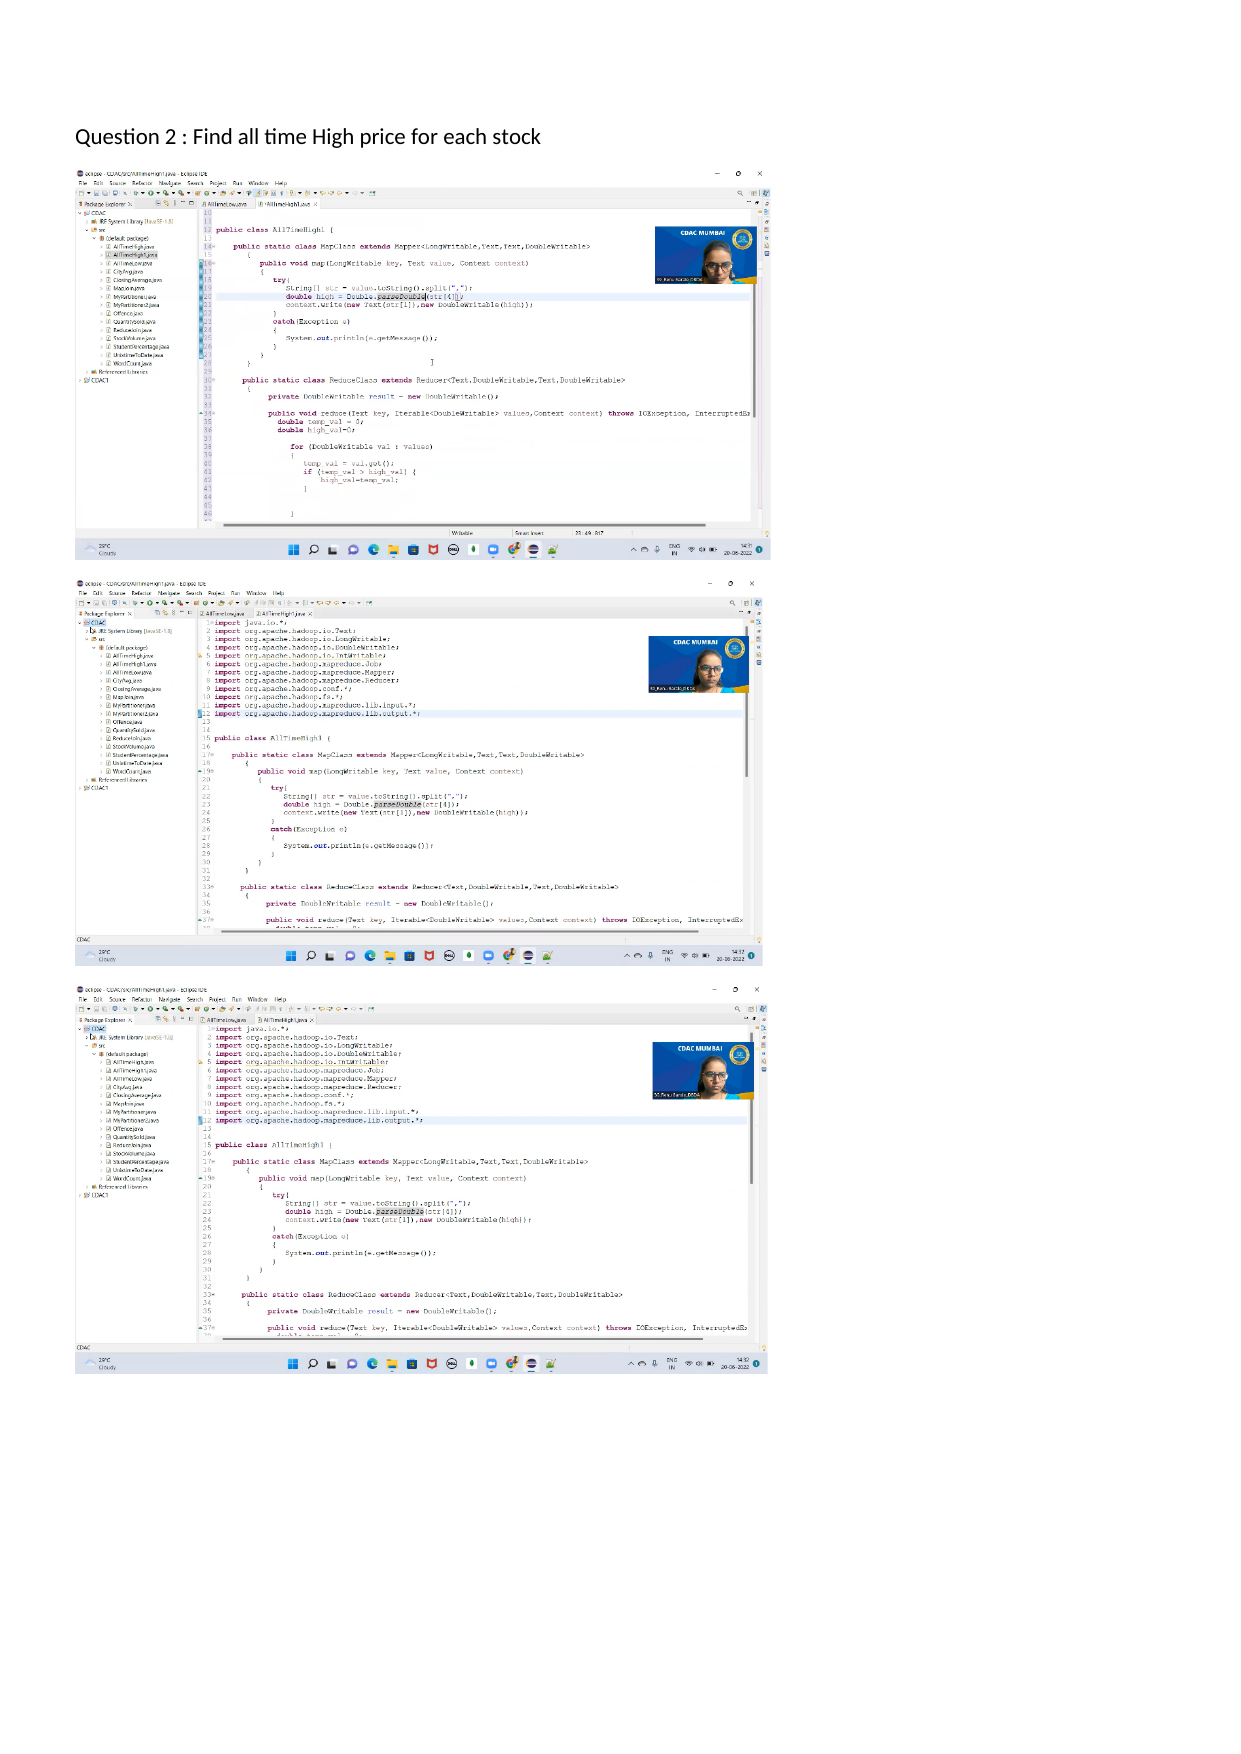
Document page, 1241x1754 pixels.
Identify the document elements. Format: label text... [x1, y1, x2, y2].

picture [75, 578, 763, 966]
picture [75, 984, 768, 1374]
picture [75, 168, 771, 560]
text Question 2 : Find all time High price for each stock [75, 122, 1165, 150]
